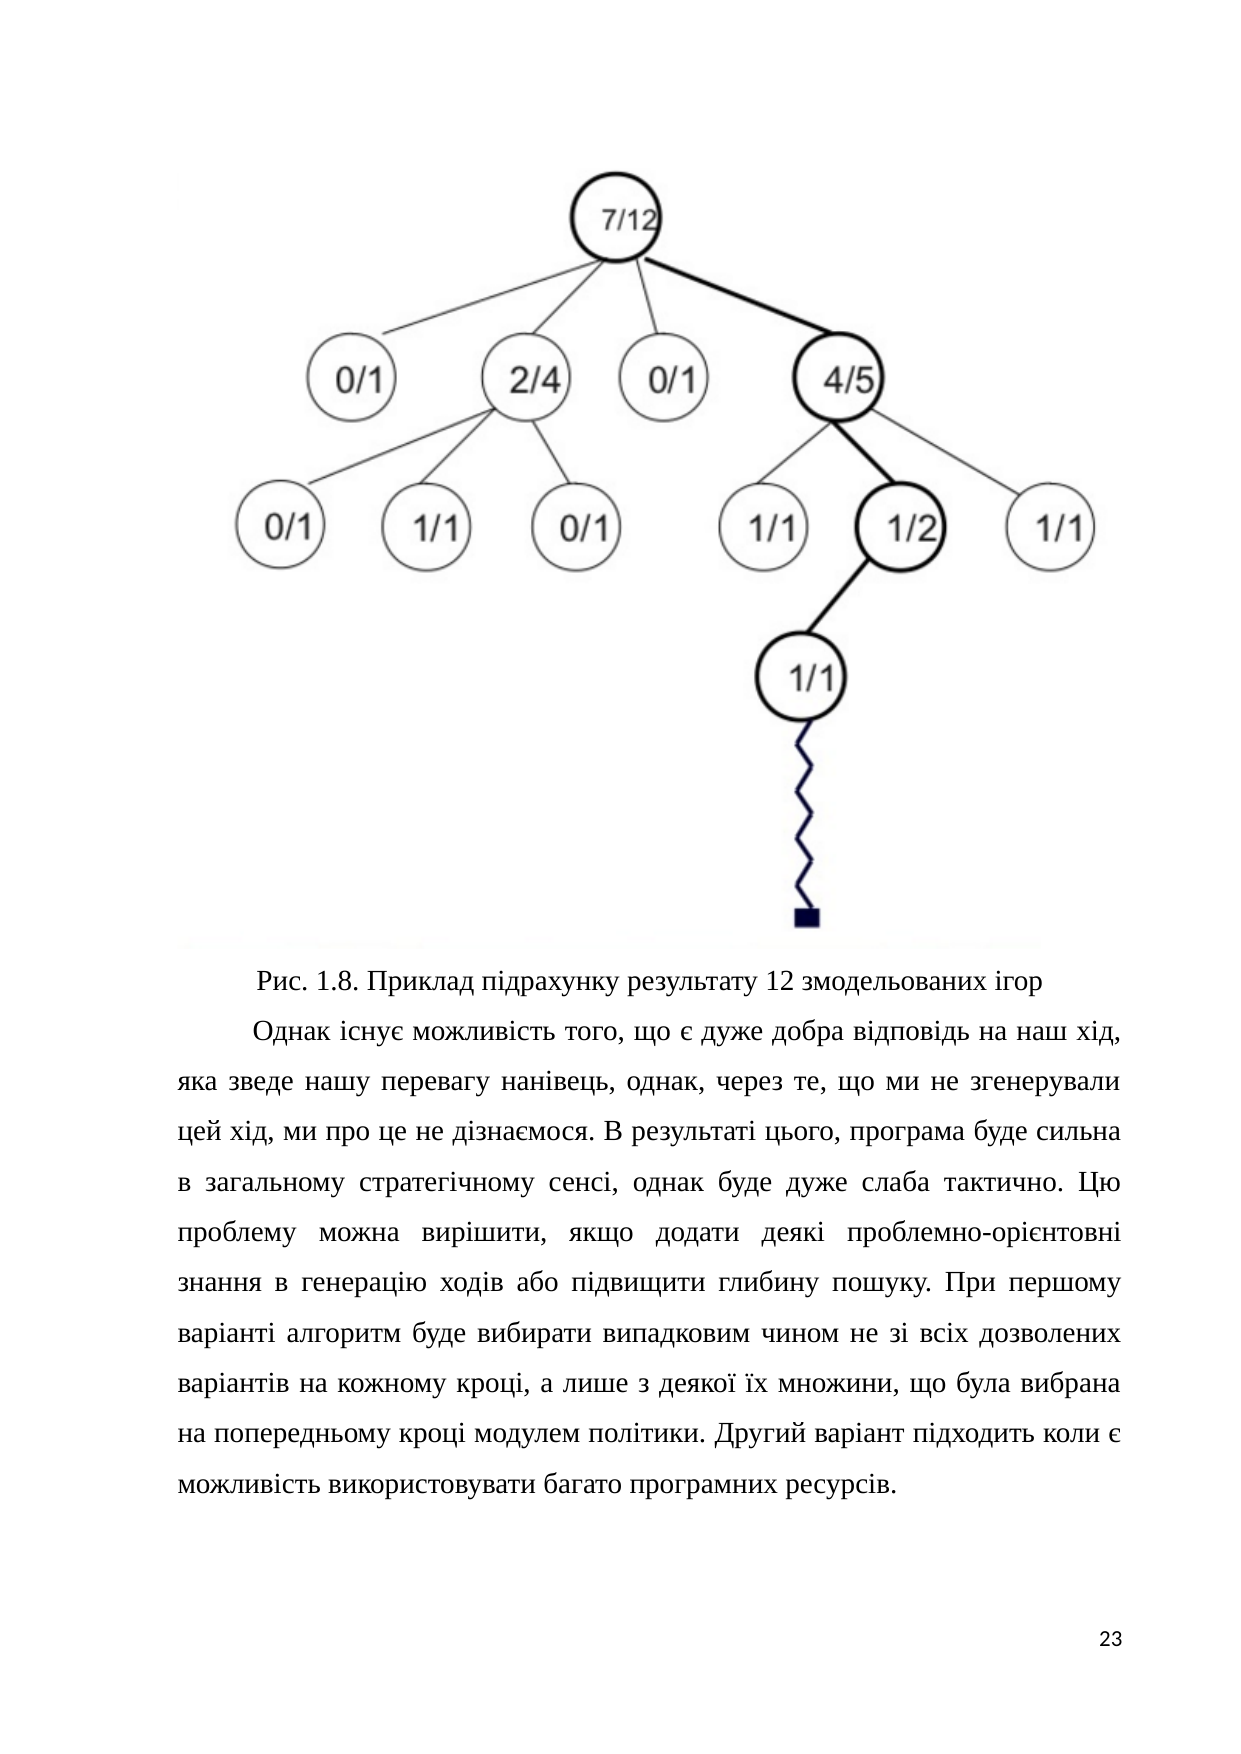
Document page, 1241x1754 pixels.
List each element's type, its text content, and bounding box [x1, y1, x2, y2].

picture [177, 118, 1123, 949]
text Однак існує можливість того, що є дуже добра відповідь на наш хід, яка зведе нашу перевагу нанівець, однак, через те, що ми не згенерували цей хід, ми про це не дізнаємося. В результаті цього, програма буде сильна в загальному стратегічному сенсі, однак буде дуже слаба тактично. Цю проблему можна вирішити, якщо додати деякі проблемно-орієнтовні знання в генерацію ходів або підвищити глибину пошуку. При першому варіанті алгоритм буде вибирати випадковим чином не зі всіх дозволених варіантів на кожному кроці, а лише з деякої їх множини, що була вибрана на попередньому кроці модулем політики. Другий варіант підходить коли є можливість використовувати багато програмних ресурсів. [177, 1013, 1122, 1499]
text Рис. 1.8. Приклад підрахунку результату 12 змодельованих ігор [177, 963, 1122, 996]
